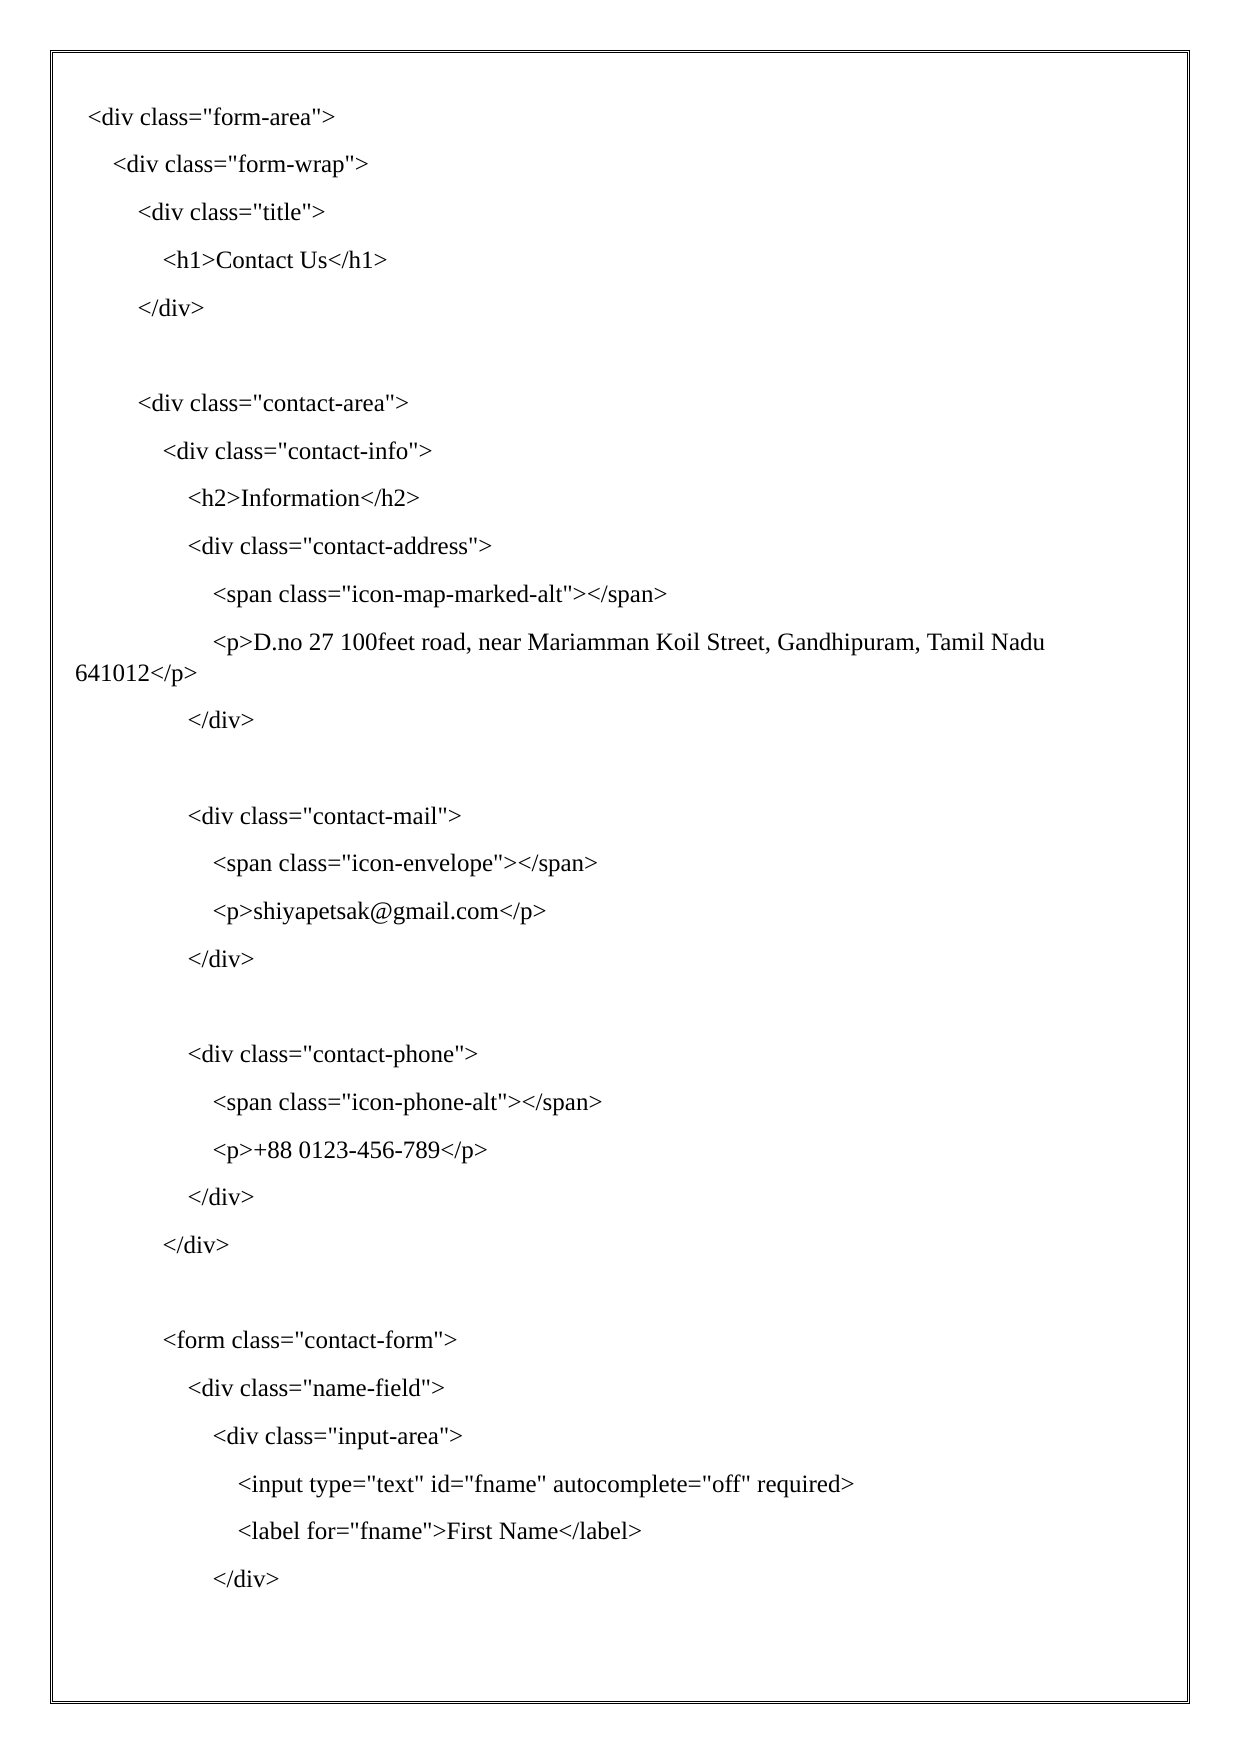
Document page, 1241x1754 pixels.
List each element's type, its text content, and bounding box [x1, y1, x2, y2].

text <div class="contact-address"> [75, 531, 1165, 560]
text <div class="form-wrap"> [75, 149, 1165, 178]
text <div class="contact-mail"> [75, 801, 1165, 829]
text </div> [75, 1182, 1165, 1211]
text </div> [75, 944, 1165, 973]
text <span class="icon-envelope"></span> [75, 848, 1165, 877]
text <p>D.no 27 100feet road, near Mariamman Koil Street, Gandhipuram, Tamil Nadu 641012</p> [75, 627, 1165, 686]
text <p>+88 0123-456-789</p> [75, 1135, 1165, 1163]
text <span class="icon-phone-alt"></span> [75, 1087, 1165, 1116]
text <form class="contact-form"> [75, 1326, 1165, 1354]
text <div class="name-field"> [75, 1373, 1165, 1402]
text </div> [75, 705, 1165, 734]
text <h2>Information</h2> [75, 483, 1165, 512]
text <p>shiyapetsak@gmail.com</p> [75, 896, 1165, 925]
text </div> [75, 1230, 1165, 1259]
text <div class="contact-phone"> [75, 1039, 1165, 1068]
text <span class="icon-map-marked-alt"></span> [75, 579, 1165, 608]
text <label for="fname">First Name</label> [75, 1516, 1165, 1545]
text <div class="input-area"> [75, 1421, 1165, 1450]
text <div class="title"> [75, 197, 1165, 226]
text </div> [75, 293, 1165, 321]
text <div class="contact-info"> [75, 436, 1165, 464]
text <div class="contact-area"> [75, 388, 1165, 417]
text <h1>Contact Us</h1> [75, 245, 1165, 274]
text </div> [75, 1564, 1165, 1593]
text <div class="form-area"> [75, 102, 1165, 131]
text <input type="text" id="fname" autocomplete="off" required> [75, 1469, 1165, 1497]
